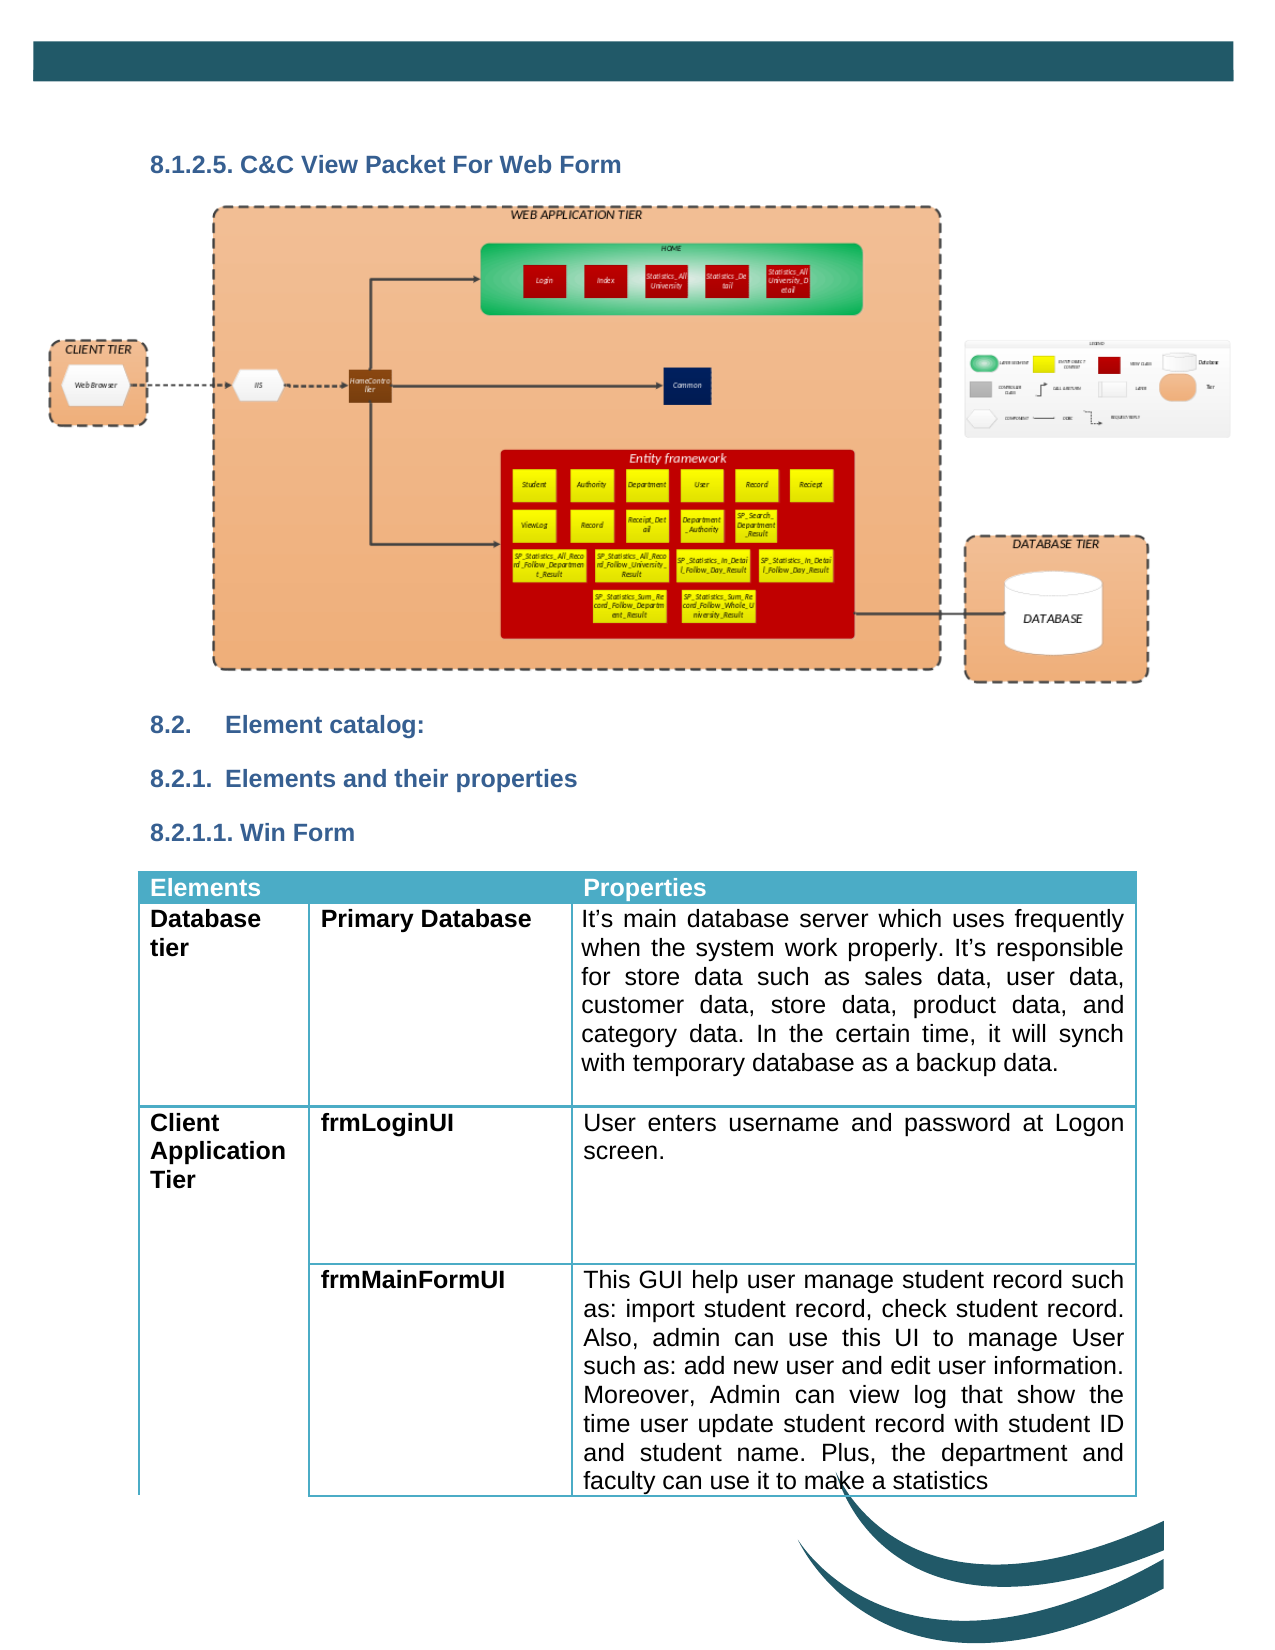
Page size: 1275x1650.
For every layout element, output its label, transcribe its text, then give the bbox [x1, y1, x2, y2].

table_header Elements [140, 873, 571, 902]
table_cell frmLoginUI [310, 1108, 571, 1263]
table_cell frmMainFormUI [310, 1265, 571, 1495]
table_cell Client Application Tier [140, 1108, 308, 1495]
subtitle Elements and their properties [150, 764, 1125, 792]
subtitle Element catalog: [150, 710, 1125, 739]
subtitle C&C View Packet For Web Form [150, 150, 1125, 179]
table_cell It’s main database server which uses frequently when the system work properly. It’s responsible for store data such as sales data, user data, customer data, store data, product data, and category data. In the certain time, it will synch with temporary database as a backup data. [573, 904, 1135, 1105]
table_cell Database tier [140, 904, 308, 1105]
subtitle Win Form [150, 817, 1125, 846]
table_cell User enters username and password at Logon screen. [573, 1108, 1135, 1263]
table_cell Primary Database [310, 904, 571, 1105]
table_header Properties [573, 873, 1135, 902]
table_cell This GUI help user manage student record such as: import student record, check student record. Also, admin can use this UI to manage User such as: add new user and edit user information. Moreover, Admin can view log that show the time user update student record with student ID and student name. Plus, the department and faculty can use it to make a statistics [573, 1265, 1135, 1495]
